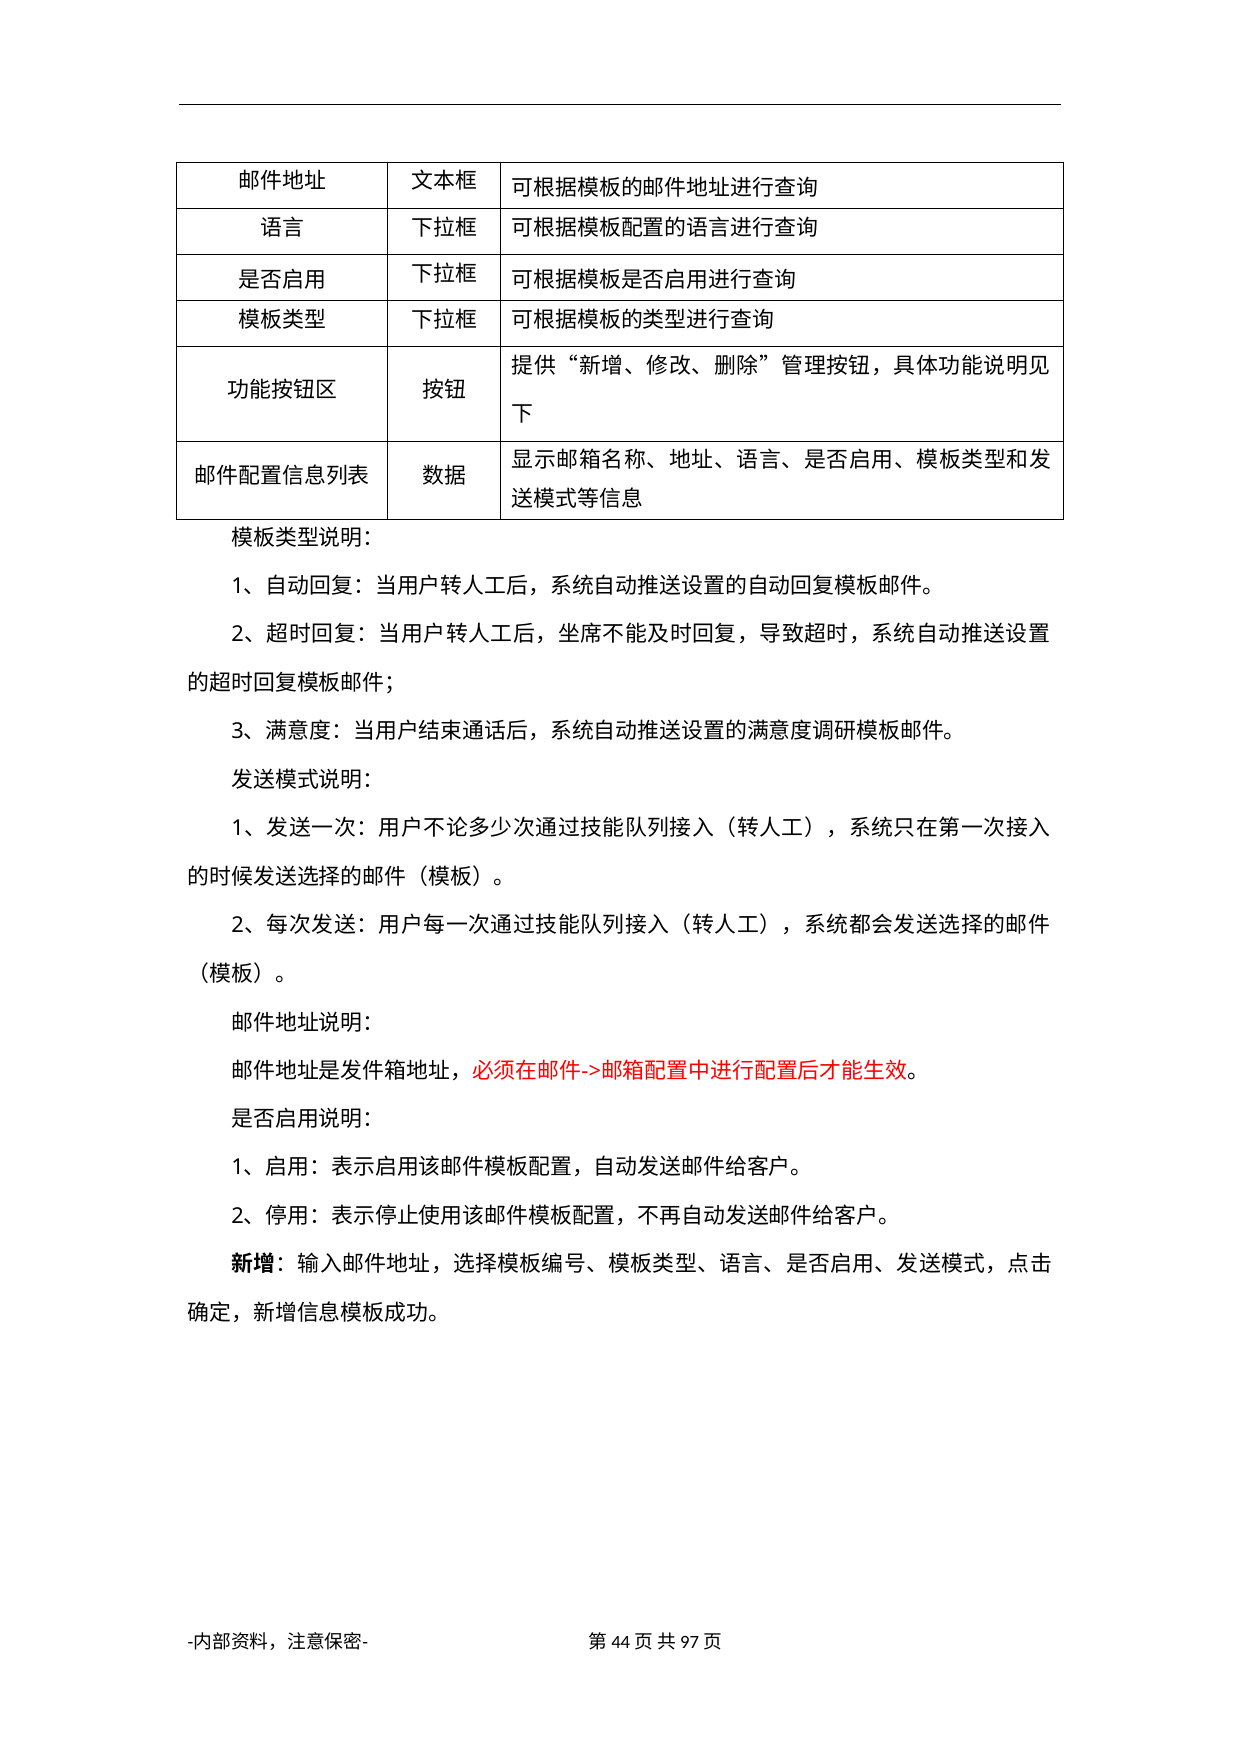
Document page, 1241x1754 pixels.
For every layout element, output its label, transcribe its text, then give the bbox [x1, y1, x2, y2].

table_cell 可根据模板的类型进行查询 [501, 301, 1063, 346]
text 3、满意度：当用户结束通话后，系统自动推送设置的满意度调研模板邮件。 [187, 713, 1053, 746]
table_cell 按钮 [388, 347, 500, 441]
table_cell 下拉框 [388, 255, 500, 300]
text 发送模式说明： [187, 762, 1053, 794]
table_cell 模板类型 [177, 301, 387, 346]
text 邮件地址是发件箱地址，必须在邮件->邮箱配置中进行配置后才能生效。 [187, 1052, 1053, 1085]
table_cell 文本框 [388, 163, 500, 208]
text 1、发送一次：用户不论多少次通过技能队列接入（转人工），系统只在第一次接入的时候发送选择的邮件（模板）。 [187, 810, 1053, 891]
text 邮件地址说明： [187, 1004, 1053, 1037]
table_cell 数据 [388, 442, 500, 518]
table_cell 可根据模板的邮件地址进行查询 [501, 163, 1063, 208]
table_cell 显示邮箱名称、地址、语言、是否启用、模板类型和发送模式等信息 [501, 442, 1063, 518]
table_cell 可根据模板是否启用进行查询 [501, 255, 1063, 300]
table_cell 下拉框 [388, 209, 500, 254]
text 新增：输入邮件地址，选择模板编号、模板类型、语言、是否启用、发送模式，点击确定，新增信息模板成功。 [187, 1246, 1053, 1327]
text 1、启用：表示启用该邮件模板配置，自动发送邮件给客户。 [231, 1149, 1053, 1182]
table_cell 下拉框 [388, 301, 500, 346]
table_cell 邮件地址 [177, 163, 387, 208]
text 2、超时回复：当用户转人工后，坐席不能及时回复，导致超时，系统自动推送设置的超时回复模板邮件； [187, 616, 1053, 697]
text 2、每次发送：用户每一次通过技能队列接入（转人工），系统都会发送选择的邮件（模板）。 [187, 907, 1053, 988]
text 是否启用说明： [187, 1101, 1053, 1133]
text 1、自动回复：当用户转人工后，系统自动推送设置的自动回复模板邮件。 [187, 568, 1053, 600]
table_cell 功能按钮区 [177, 347, 387, 441]
table_cell 是否启用 [177, 255, 387, 300]
table_cell 语言 [177, 209, 387, 254]
text 2、停用：表示停止使用该邮件模板配置，不再自动发送邮件给客户。 [231, 1197, 1053, 1230]
table_cell 邮件配置信息列表 [177, 442, 387, 518]
table_cell 可根据模板配置的语言进行查询 [501, 209, 1063, 254]
text 模板类型说明： [187, 520, 1053, 552]
table_cell 提供“新增、修改、删除”管理按钮，具体功能说明见下 [501, 347, 1063, 441]
